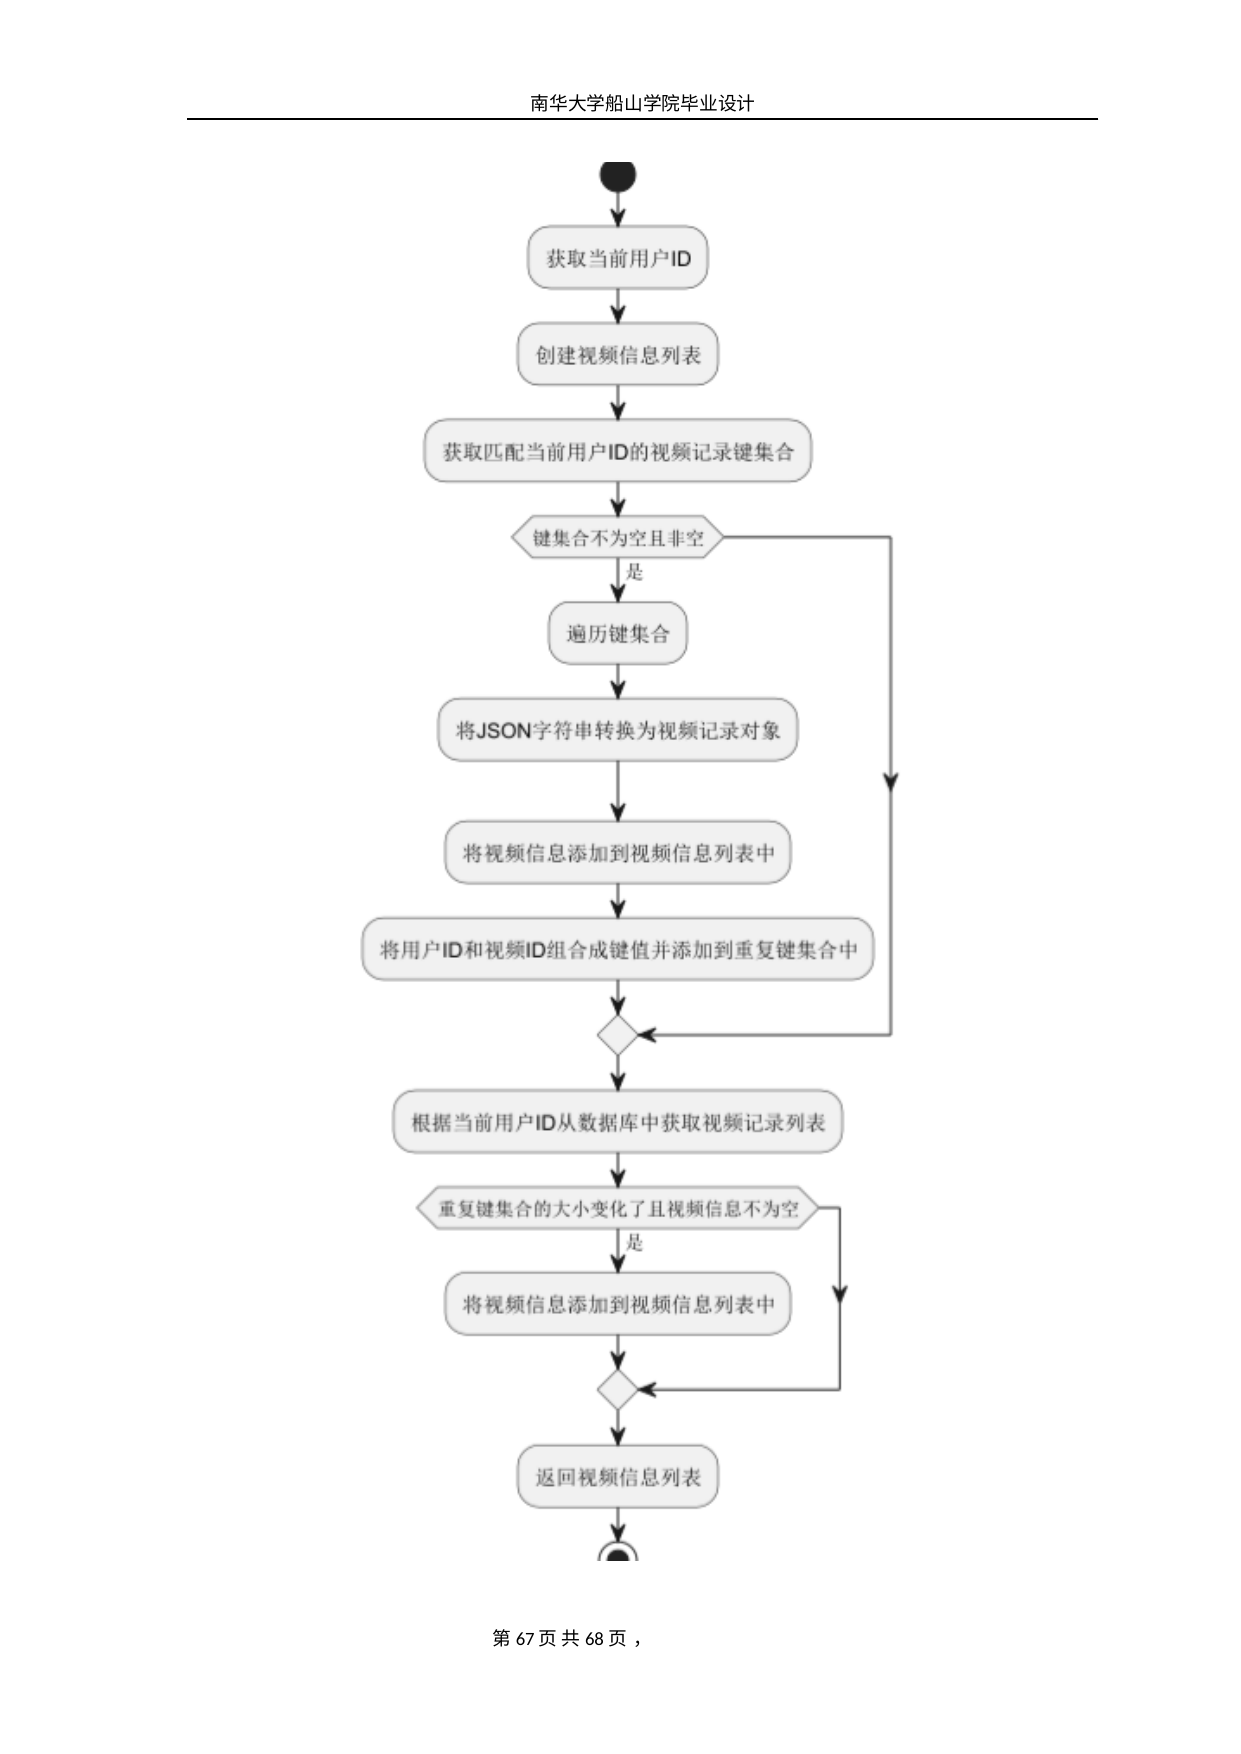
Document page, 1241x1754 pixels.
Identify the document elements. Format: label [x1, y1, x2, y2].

picture [359, 162, 926, 1561]
